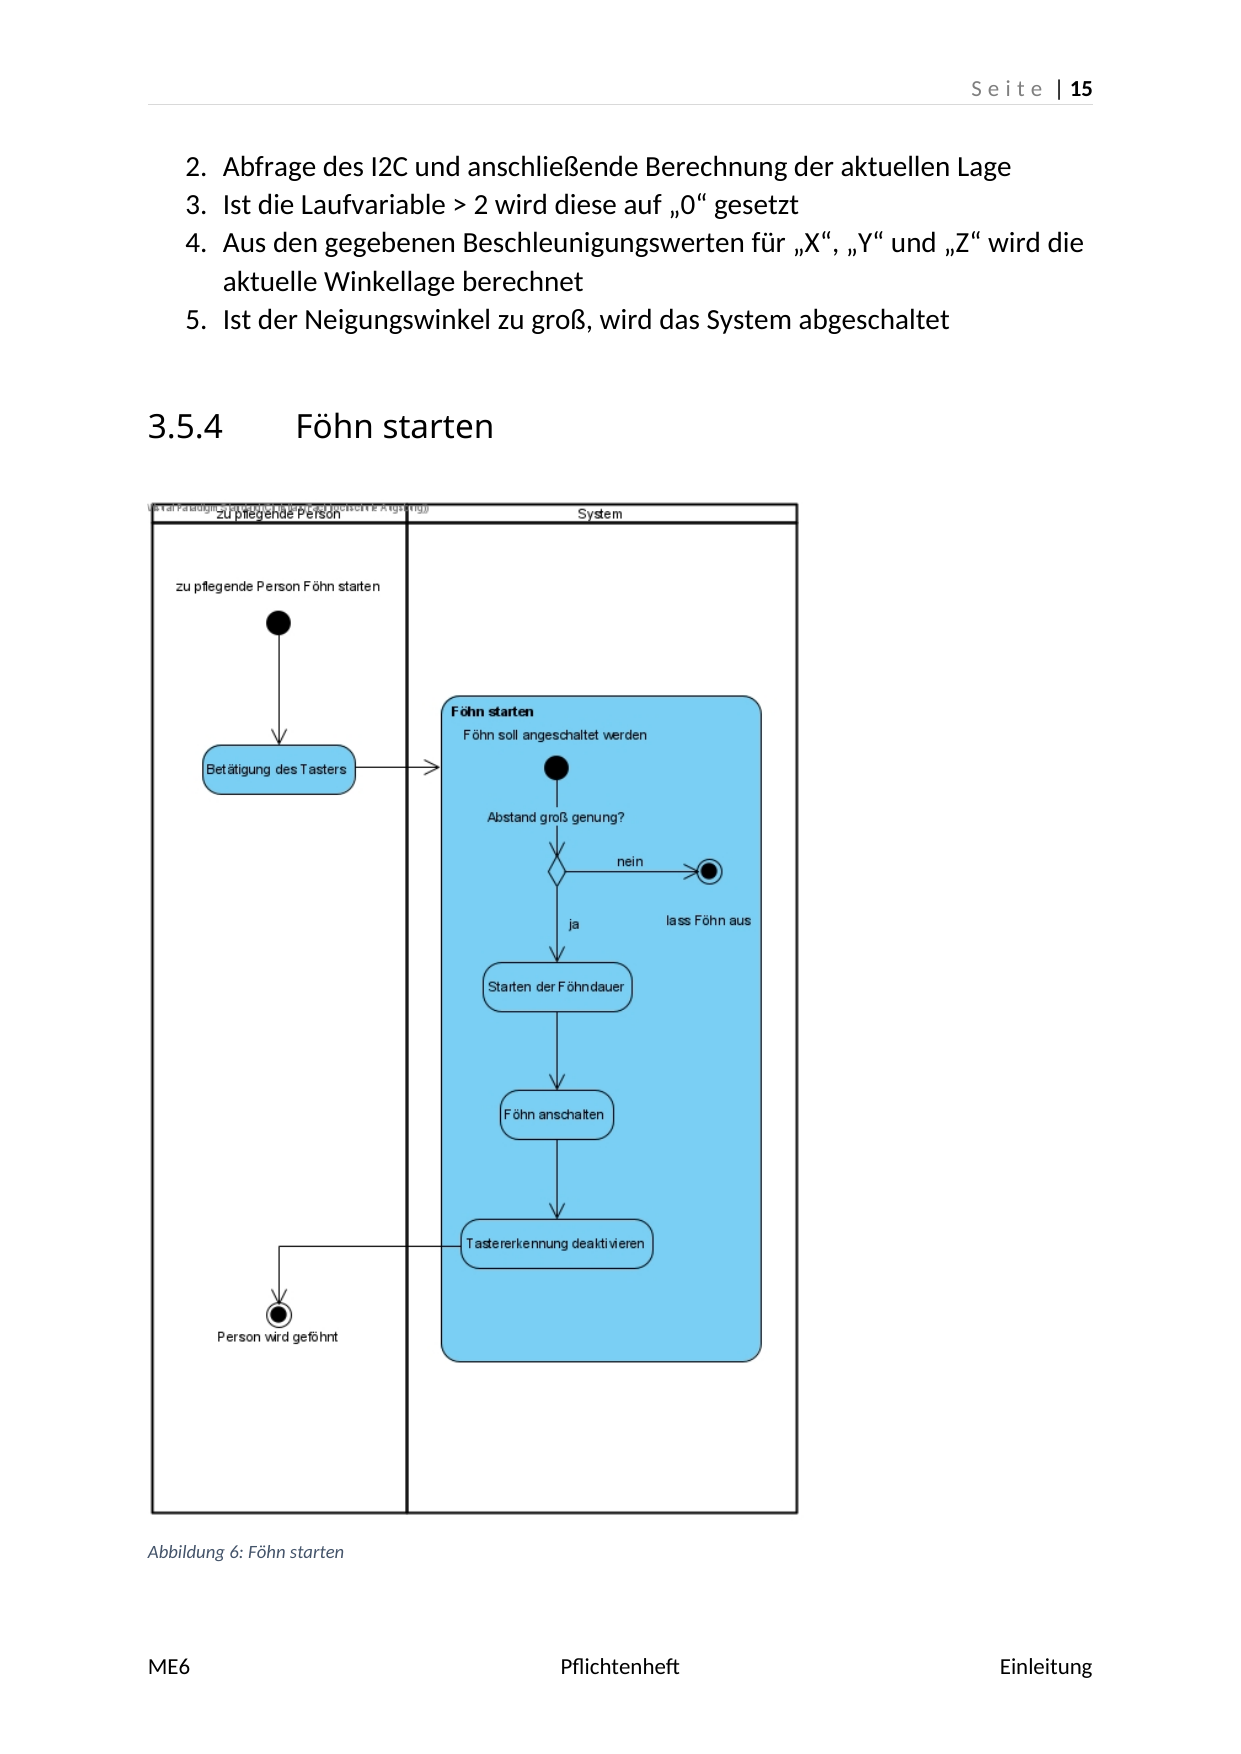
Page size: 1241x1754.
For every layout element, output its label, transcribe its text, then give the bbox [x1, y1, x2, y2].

subtitle Föhn starten [148, 403, 1093, 449]
list Abfrage des I2C und anschließende Berechnung der aktuellen Lage [185, 148, 1093, 183]
list Aus den gegebenen Beschleunigungswerten für „X“, „Y“ und „Z“ wird die aktuelle Winkellage berechnet [185, 224, 1093, 298]
list Ist der Neigungswinkel zu groß, wird das System abgeschaltet [185, 301, 1093, 337]
picture [147, 499, 805, 1521]
list Ist die Laufvariable > 2 wird diese auf „0“ gesetzt [185, 186, 1093, 222]
